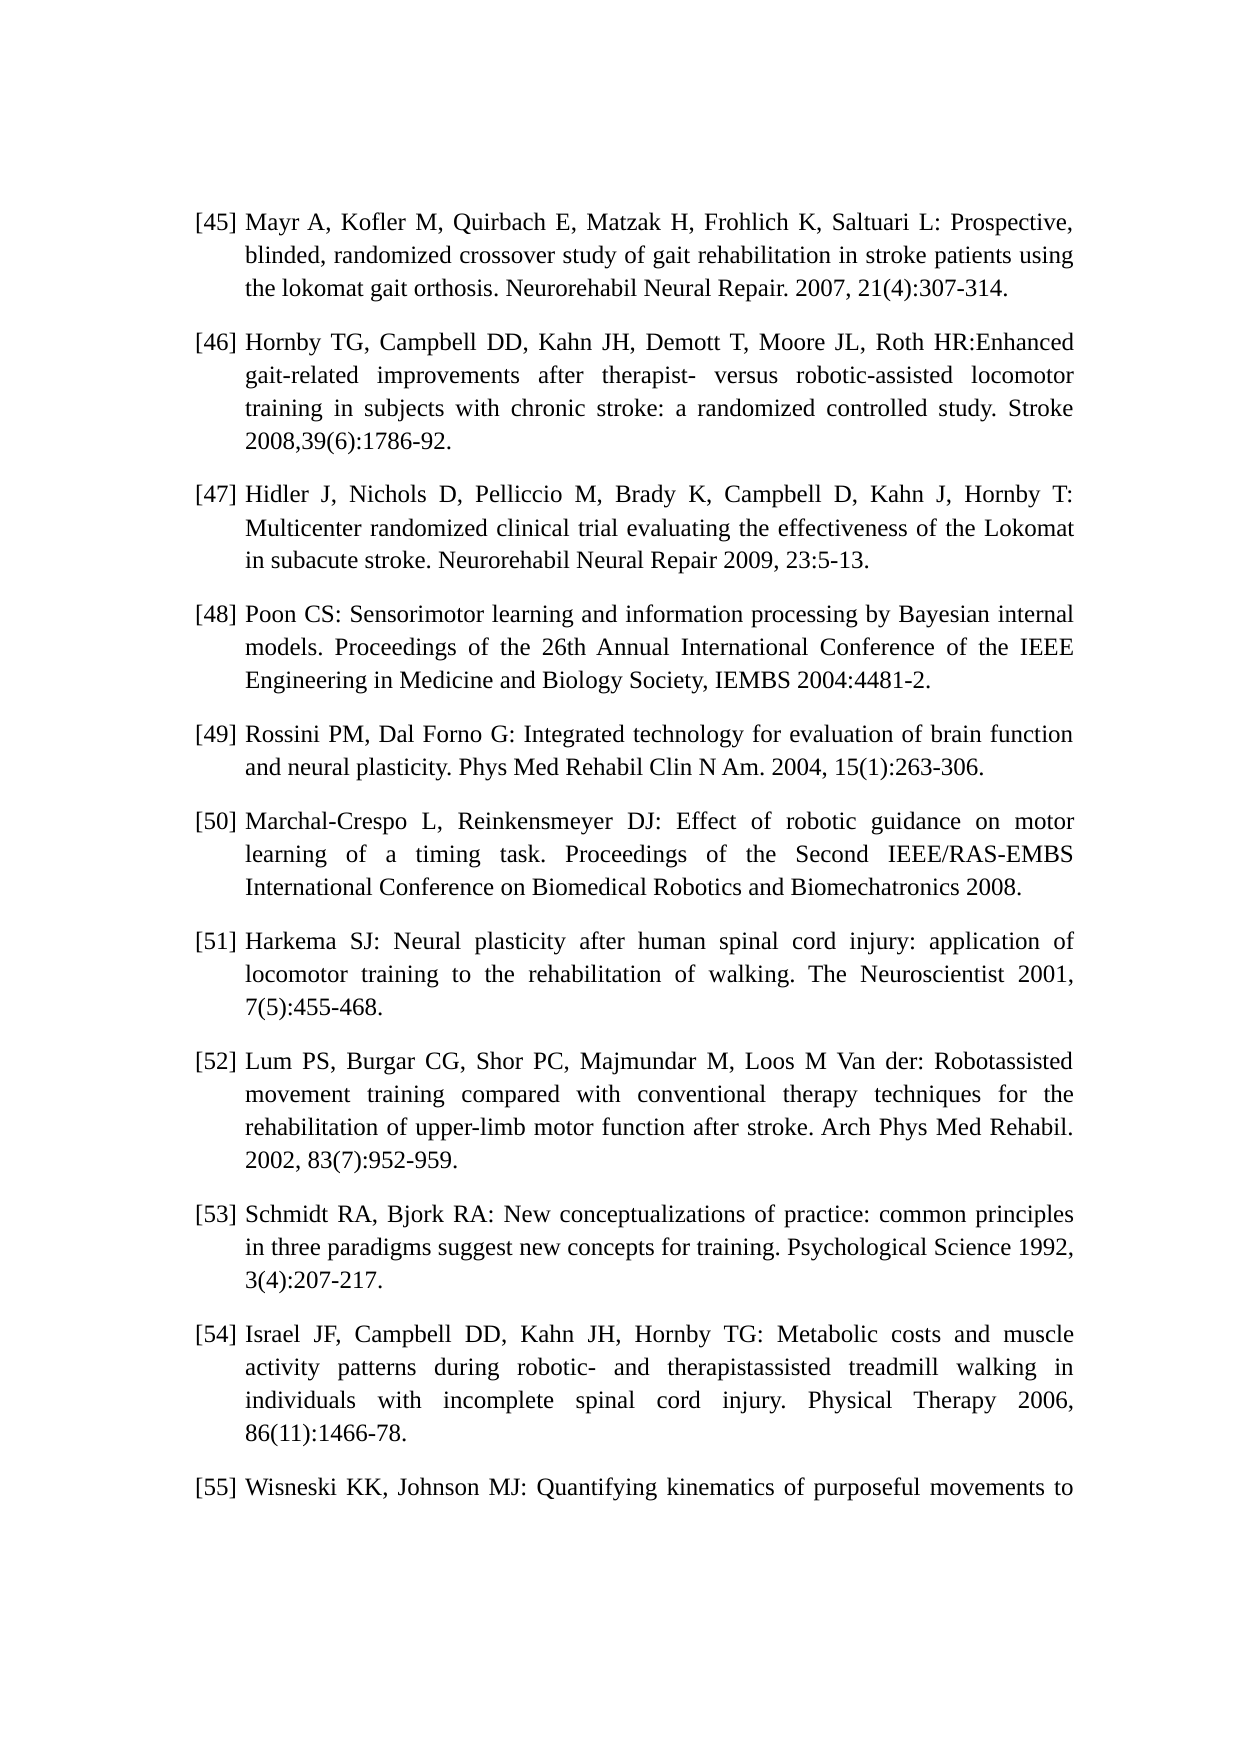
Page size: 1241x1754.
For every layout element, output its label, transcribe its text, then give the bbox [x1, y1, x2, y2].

list Schmidt RA, Bjork RA: New conceptualizations of practice: common principles in three paradigms suggest new concepts for training. Psychological Science 1992, 3(4):207-217. [195, 1199, 1075, 1294]
list Harkema SJ: Neural plasticity after human spinal cord injury: application of locomotor training to the rehabilitation of walking. The Neuroscientist 2001, 7(5):455-468. [195, 926, 1075, 1021]
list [195, 1472, 1075, 1501]
list Mayr A, Kofler M, Quirbach E, Matzak H, Frohlich K, Saltuari L: Prospective, blinded, randomized crossover study of gait rehabilitation in stroke patients using the lokomat gait orthosis. Neurorehabil Neural Repair. 2007, 21(4):307-314. [195, 207, 1075, 302]
list Israel JF, Campbell DD, Kahn JH, Hornby TG: Metabolic costs and muscle activity patterns during robotic- and therapistassisted treadmill walking in individuals with incomplete spinal cord injury. Physical Therapy 2006, 86(11):1466-78. [195, 1319, 1075, 1447]
list Lum PS, Burgar CG, Shor PC, Majmundar M, Loos M Van der: Robotassisted movement training compared with conventional therapy techniques for the rehabilitation of upper-limb motor function after stroke. Arch Phys Med Rehabil. 2002, 83(7):952-959. [195, 1046, 1075, 1174]
list Hidler J, Nichols D, Pelliccio M, Brady K, Campbell D, Kahn J, Hornby T: Multicenter randomized clinical trial evaluating the effectiveness of the Lokomat in subacute stroke. Neurorehabil Neural Repair 2009, 23:5-13. [195, 479, 1075, 574]
list Poon CS: Sensorimotor learning and information processing by Bayesian internal models. Proceedings of the 26th Annual International Conference of the IEEE Engineering in Medicine and Biology Society, IEMBS 2004:4481-2. [195, 599, 1075, 694]
list Marchal-Crespo L, Reinkensmeyer DJ: Effect of robotic guidance on motor learning of a timing task. Proceedings of the Second IEEE/RAS-EMBS International Conference on Biomedical Robotics and Biomechatronics 2008. [195, 806, 1075, 901]
list Hornby TG, Campbell DD, Kahn JH, Demott T, Moore JL, Roth HR:Enhanced gait-related improvements after therapist- versus robotic-assisted locomotor training in subjects with chronic stroke: a randomized controlled study. Stroke 2008,39(6):1786-92. [195, 327, 1075, 454]
list Rossini PM, Dal Forno G: Integrated technology for evaluation of brain function and neural plasticity. Phys Med Rehabil Clin N Am. 2004, 15(1):263-306. [195, 719, 1075, 781]
